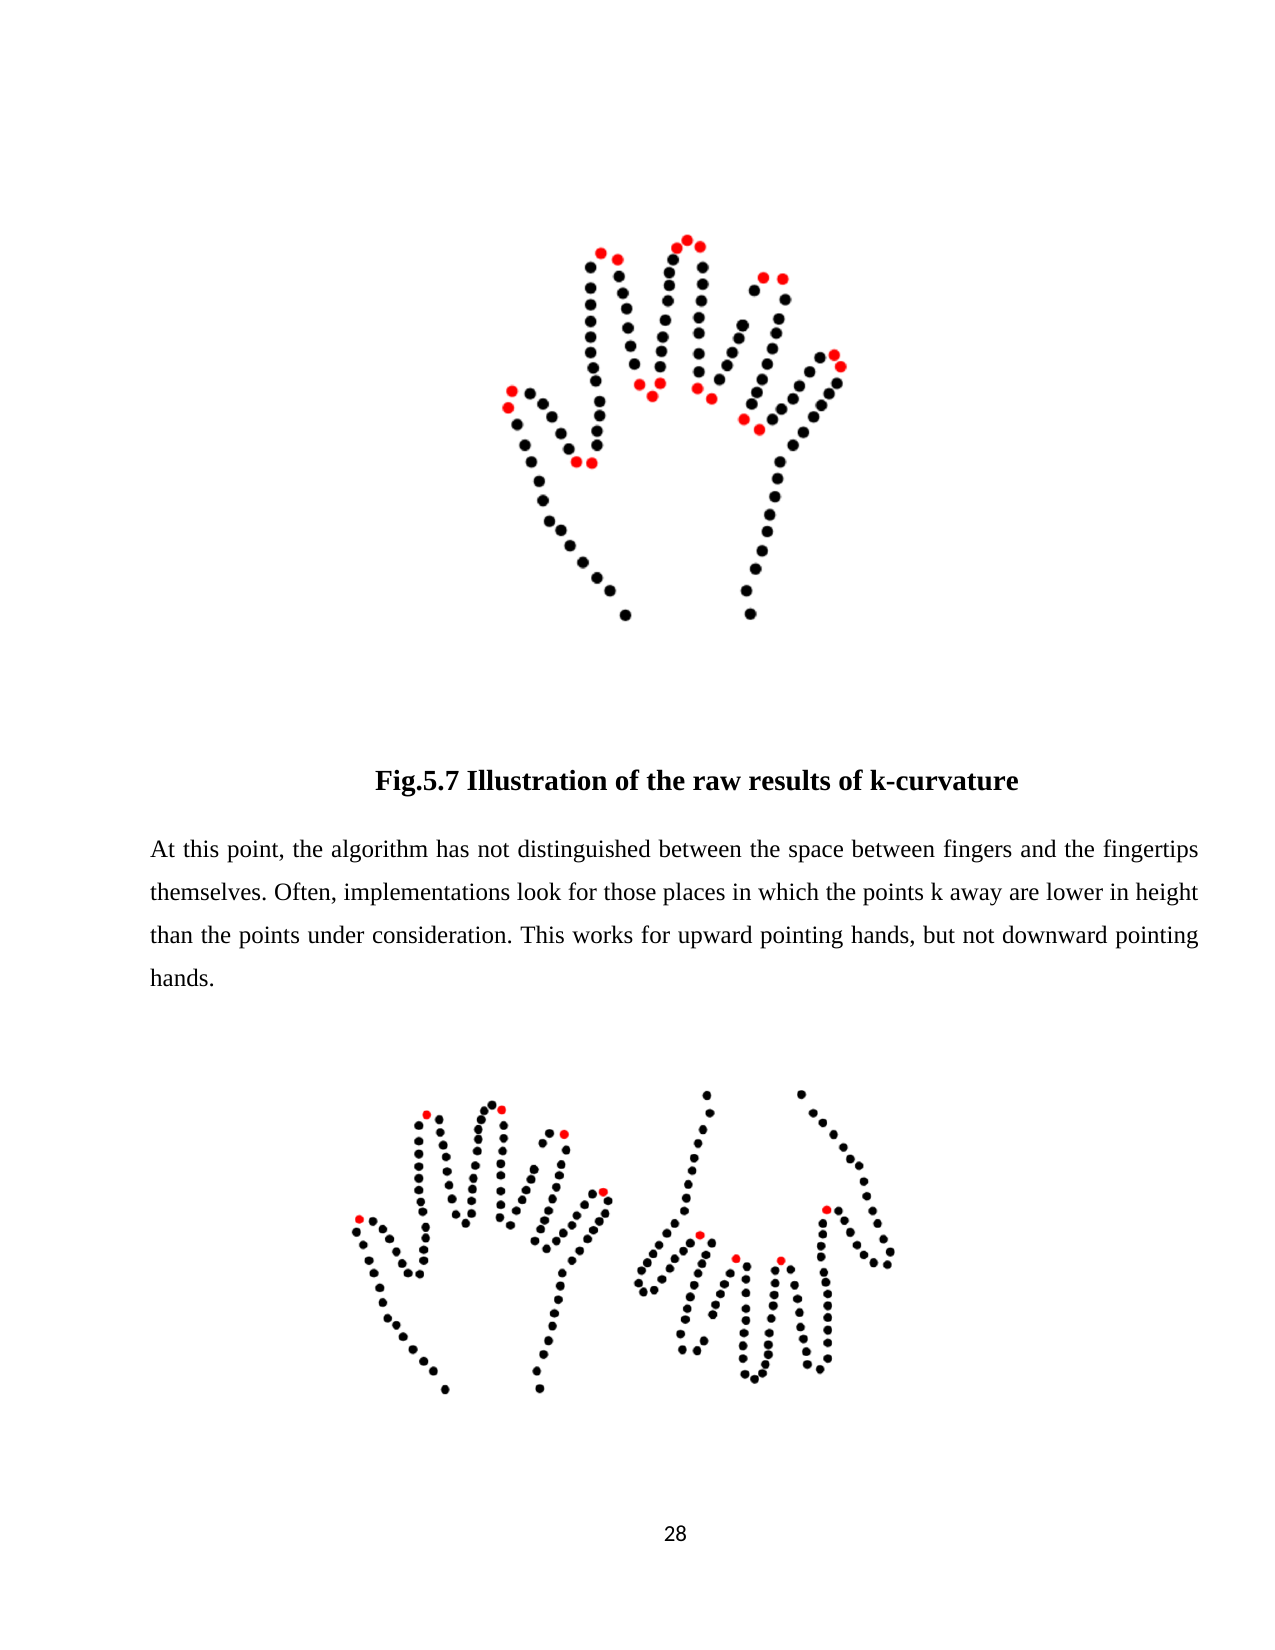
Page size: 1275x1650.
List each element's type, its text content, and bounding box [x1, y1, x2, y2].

picture [490, 229, 860, 638]
picture [340, 1090, 899, 1402]
text Fig.5.7 Illustration of the raw results of k-curvature [300, 763, 1200, 796]
text At this point, the algorithm has not distinguished between the space between fingers and the fingertips themselves. Often, implementations look for those places in which the points k away are lower in height than the points under consideration. This works for upward pointing hands, but not downward pointing hands. [150, 834, 1200, 992]
